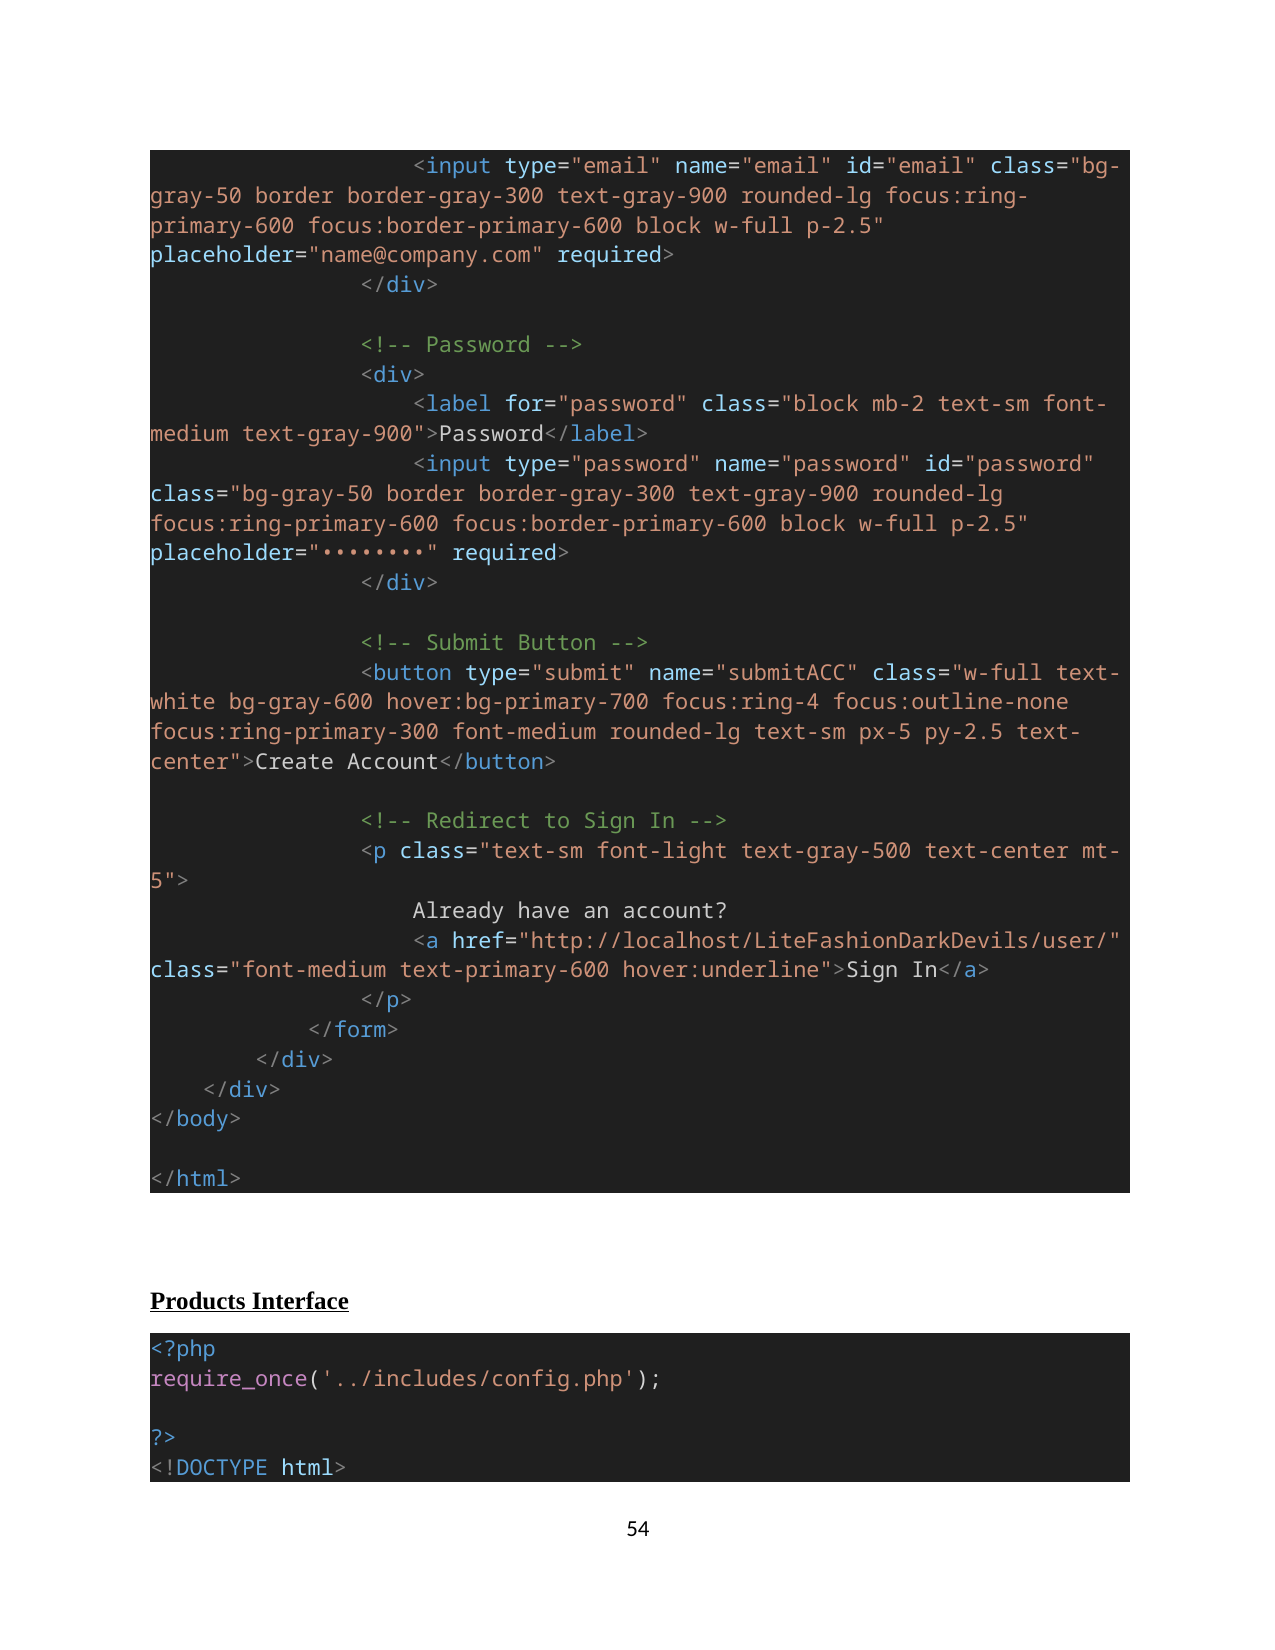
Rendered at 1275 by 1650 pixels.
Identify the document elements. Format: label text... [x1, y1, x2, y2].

text <button type="submit" name="submitACC" class="w-full text-white bg-gray-600 hover:bg-primary-700 focus:ring-4 focus:outline-none focus:ring-primary-300 font-medium rounded-lg text-sm px-5 py-2.5 text-center">Create Account</button> [150, 656, 1130, 776]
text </div> [150, 269, 1130, 299]
text <!DOCTYPE html> [150, 1452, 1130, 1482]
text </div> [150, 567, 1130, 597]
text <label for="password" class="block mb-2 text-sm font-medium text-gray-900">Password</label> [150, 388, 1130, 448]
text ?> [150, 1422, 1130, 1452]
text </html> [150, 1163, 1130, 1193]
text </form> [150, 1014, 1130, 1044]
text require_once('../includes/config.php'); [150, 1362, 1130, 1392]
text Products Interface [150, 1286, 1125, 1315]
text Already have an account? [150, 895, 1130, 924]
text </div> [150, 1044, 1130, 1073]
text <?php [150, 1333, 1130, 1362]
text </body> [150, 1103, 1130, 1133]
text <p class="text-sm font-light text-gray-500 text-center mt-5"> [150, 835, 1130, 895]
text <!-- Submit Button --> [150, 627, 1130, 656]
text </div> [150, 1073, 1130, 1103]
text <!-- Redirect to Sign In --> [150, 805, 1130, 835]
text <input type="password" name="password" id="password" class="bg-gray-50 border border-gray-300 text-gray-900 rounded-lg focus:ring-primary-600 focus:border-primary-600 block w-full p-2.5" placeholder="••••••••" required> [150, 448, 1130, 567]
text <div> [150, 358, 1130, 388]
text <!-- Password --> [150, 329, 1130, 358]
text <input type="email" name="email" id="email" class="bg-gray-50 border border-gray-300 text-gray-900 rounded-lg focus:ring-primary-600 focus:border-primary-600 block w-full p-2.5" placeholder="name@company.com" required> [150, 150, 1130, 269]
text <a href="http://localhost/LiteFashionDarkDevils/user/" class="font-medium text-primary-600 hover:underline">Sign In</a> [150, 924, 1130, 984]
text </p> [150, 984, 1130, 1014]
